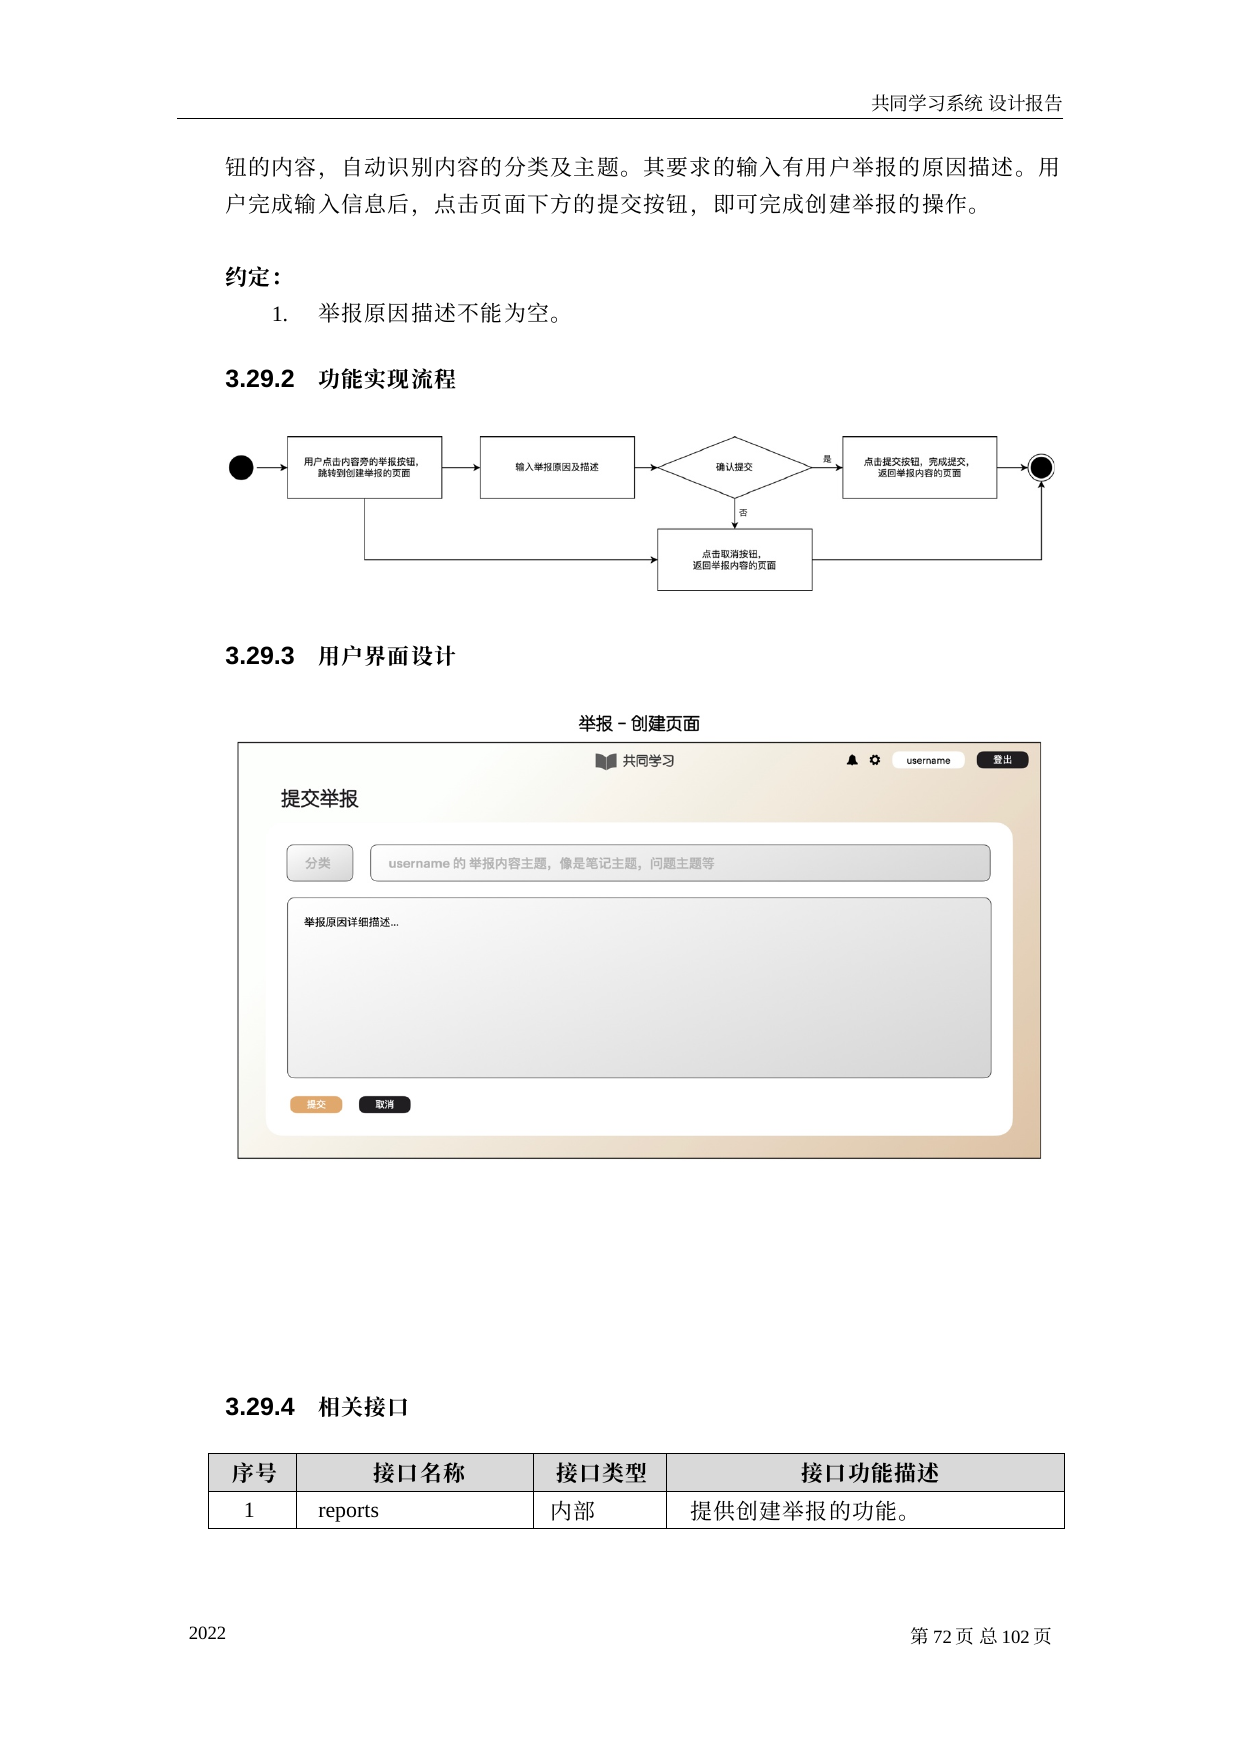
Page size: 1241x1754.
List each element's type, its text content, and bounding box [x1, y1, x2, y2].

text 约定： [222, 257, 1061, 294]
subtitle 功能实现流程 [208, 359, 1061, 396]
picture [225, 436, 1055, 591]
table_header 序号 [209, 1454, 296, 1491]
table_header 接口功能描述 [667, 1454, 1064, 1491]
table_cell 内部 [534, 1492, 666, 1528]
table_cell 1 [209, 1492, 296, 1528]
list 举报原因描述不能为空。 [266, 294, 1061, 330]
subtitle 相关接口 [208, 1387, 1061, 1424]
table_header 接口名称 [297, 1454, 533, 1491]
table_header 接口类型 [534, 1454, 666, 1491]
subtitle 用户界面设计 [208, 636, 1061, 673]
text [222, 148, 1061, 221]
table_cell reports [297, 1492, 533, 1528]
table_cell 提供创建举报的功能。 [667, 1492, 1064, 1528]
picture [225, 703, 1053, 1170]
